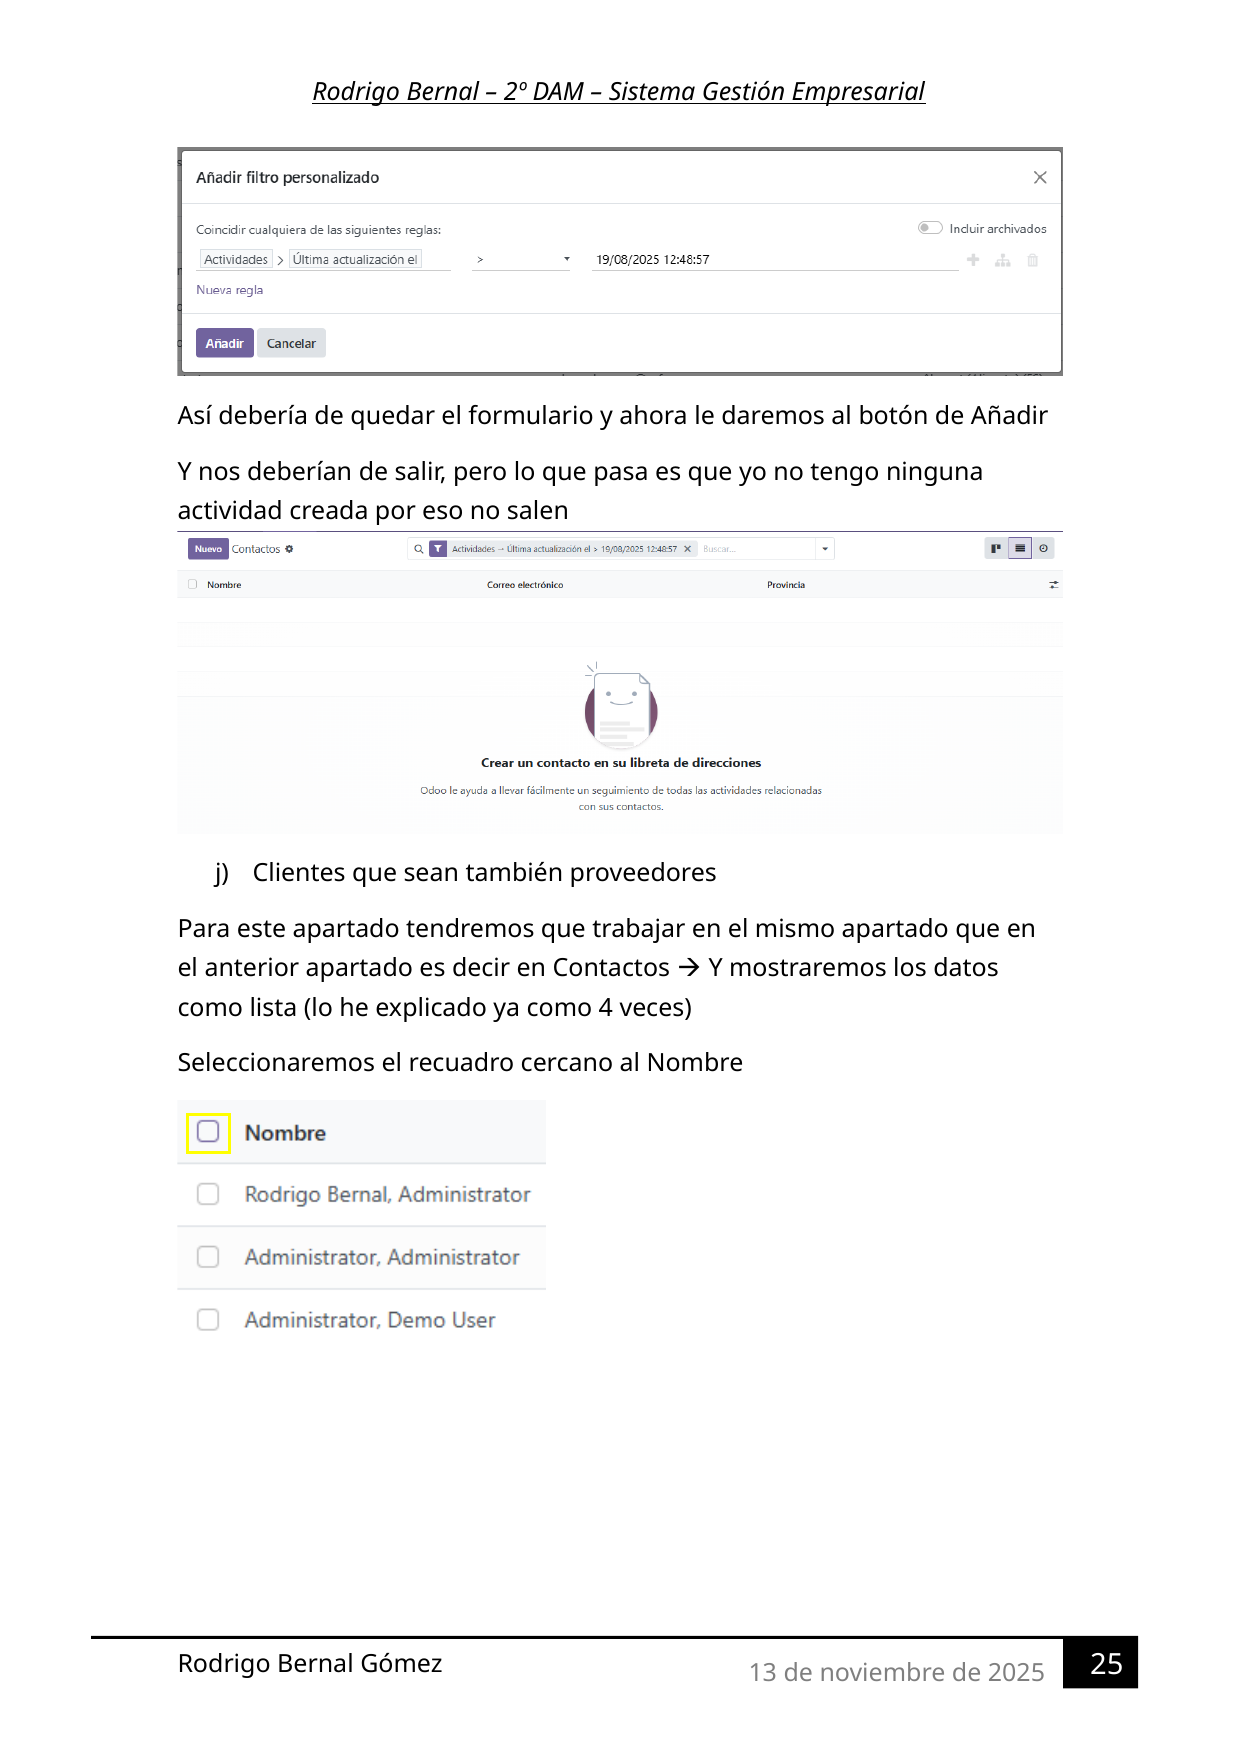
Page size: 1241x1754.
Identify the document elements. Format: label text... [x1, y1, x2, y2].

text Así debería de quedar el formulario y ahora le daremos al botón de Añadir [177, 397, 1063, 431]
text Seleccionaremos el recuadro cercano al Nombre [177, 1045, 1063, 1079]
picture [177, 147, 1063, 376]
picture [177, 1100, 546, 1345]
text Para este apartado tendremos que trabajar en el mismo apartado que en el anterior apartado es decir en Contactos Y mostraremos los datos como lista (lo he explicado ya como 4 veces) [177, 911, 1063, 1023]
subtitle Clientes que sean también proveedores [215, 855, 1063, 889]
text Y nos deberían de salir, pero lo que pasa es que yo no tengo ninguna actividad creada por eso no salen [177, 453, 1063, 531]
picture [177, 531, 1063, 834]
